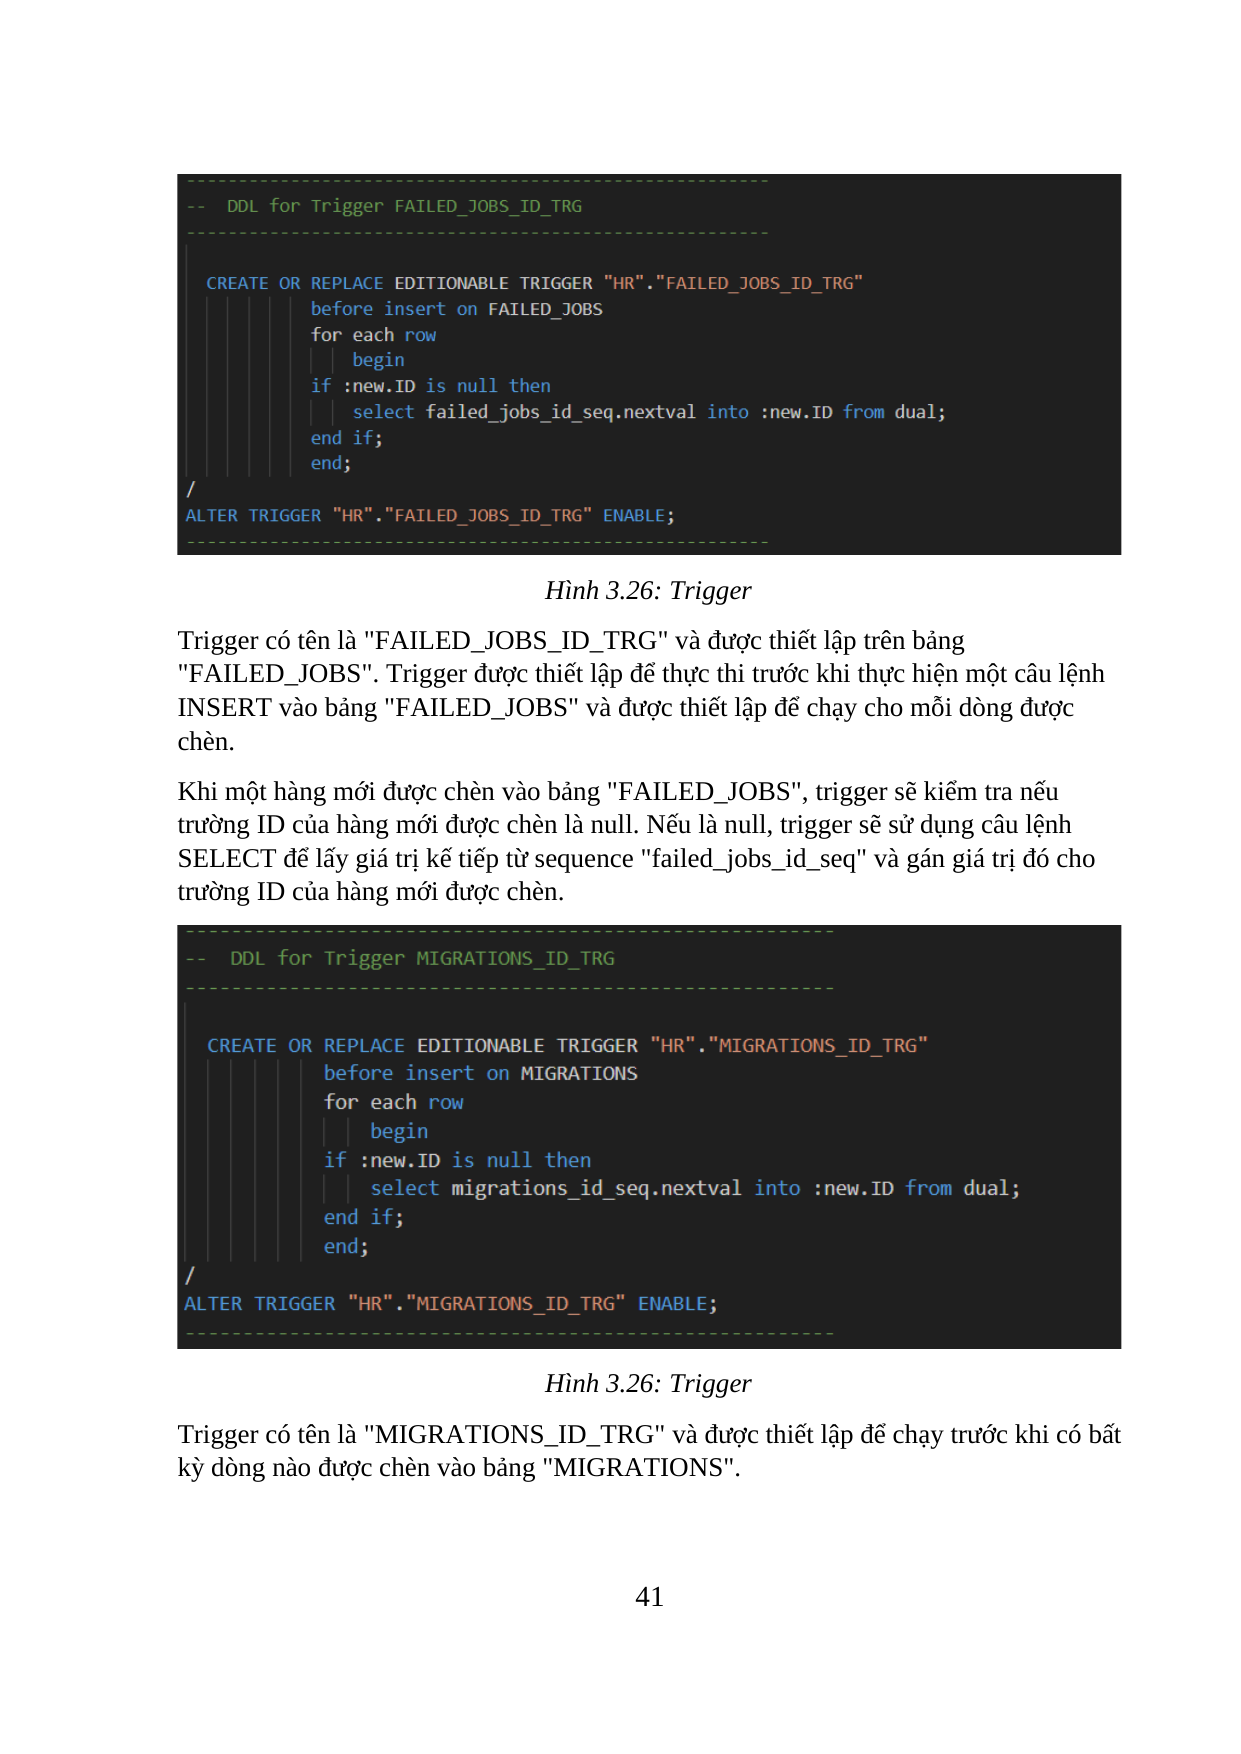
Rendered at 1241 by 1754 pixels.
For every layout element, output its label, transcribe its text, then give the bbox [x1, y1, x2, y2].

picture [580, 1581, 727, 1708]
text Hình 3.26: Trigger [177, 574, 1122, 605]
picture [177, 174, 1122, 555]
text Khi một hàng mới được chèn vào bảng "FAILED_JOBS", trigger sẽ kiểm tra nếu trường ID của hàng mới được chèn là null. Nếu là null, trigger sẽ sử dụng câu lệnh SELECT để lấy giá trị kế tiếp từ sequence "failed_jobs_id_seq" và gán giá trị đó cho trường ID của hàng mới được chèn. [177, 775, 1122, 907]
text Trigger có tên là "MIGRATIONS_ID_TRG" và được thiết lập để chạy trước khi có bất kỳ dòng nào được chèn vào bảng "MIGRATIONS". [177, 1418, 1122, 1482]
picture [177, 925, 1122, 1349]
text Hình 3.26: Trigger [177, 1367, 1122, 1399]
text Trigger có tên là "FAILED_JOBS_ID_TRG" và được thiết lập trên bảng "FAILED_JOBS". Trigger được thiết lập để thực thi trước khi thực hiện một câu lệnh INSERT vào bảng "FAILED_JOBS" và được thiết lập để chạy cho mỗi dòng được chèn. [177, 624, 1122, 756]
